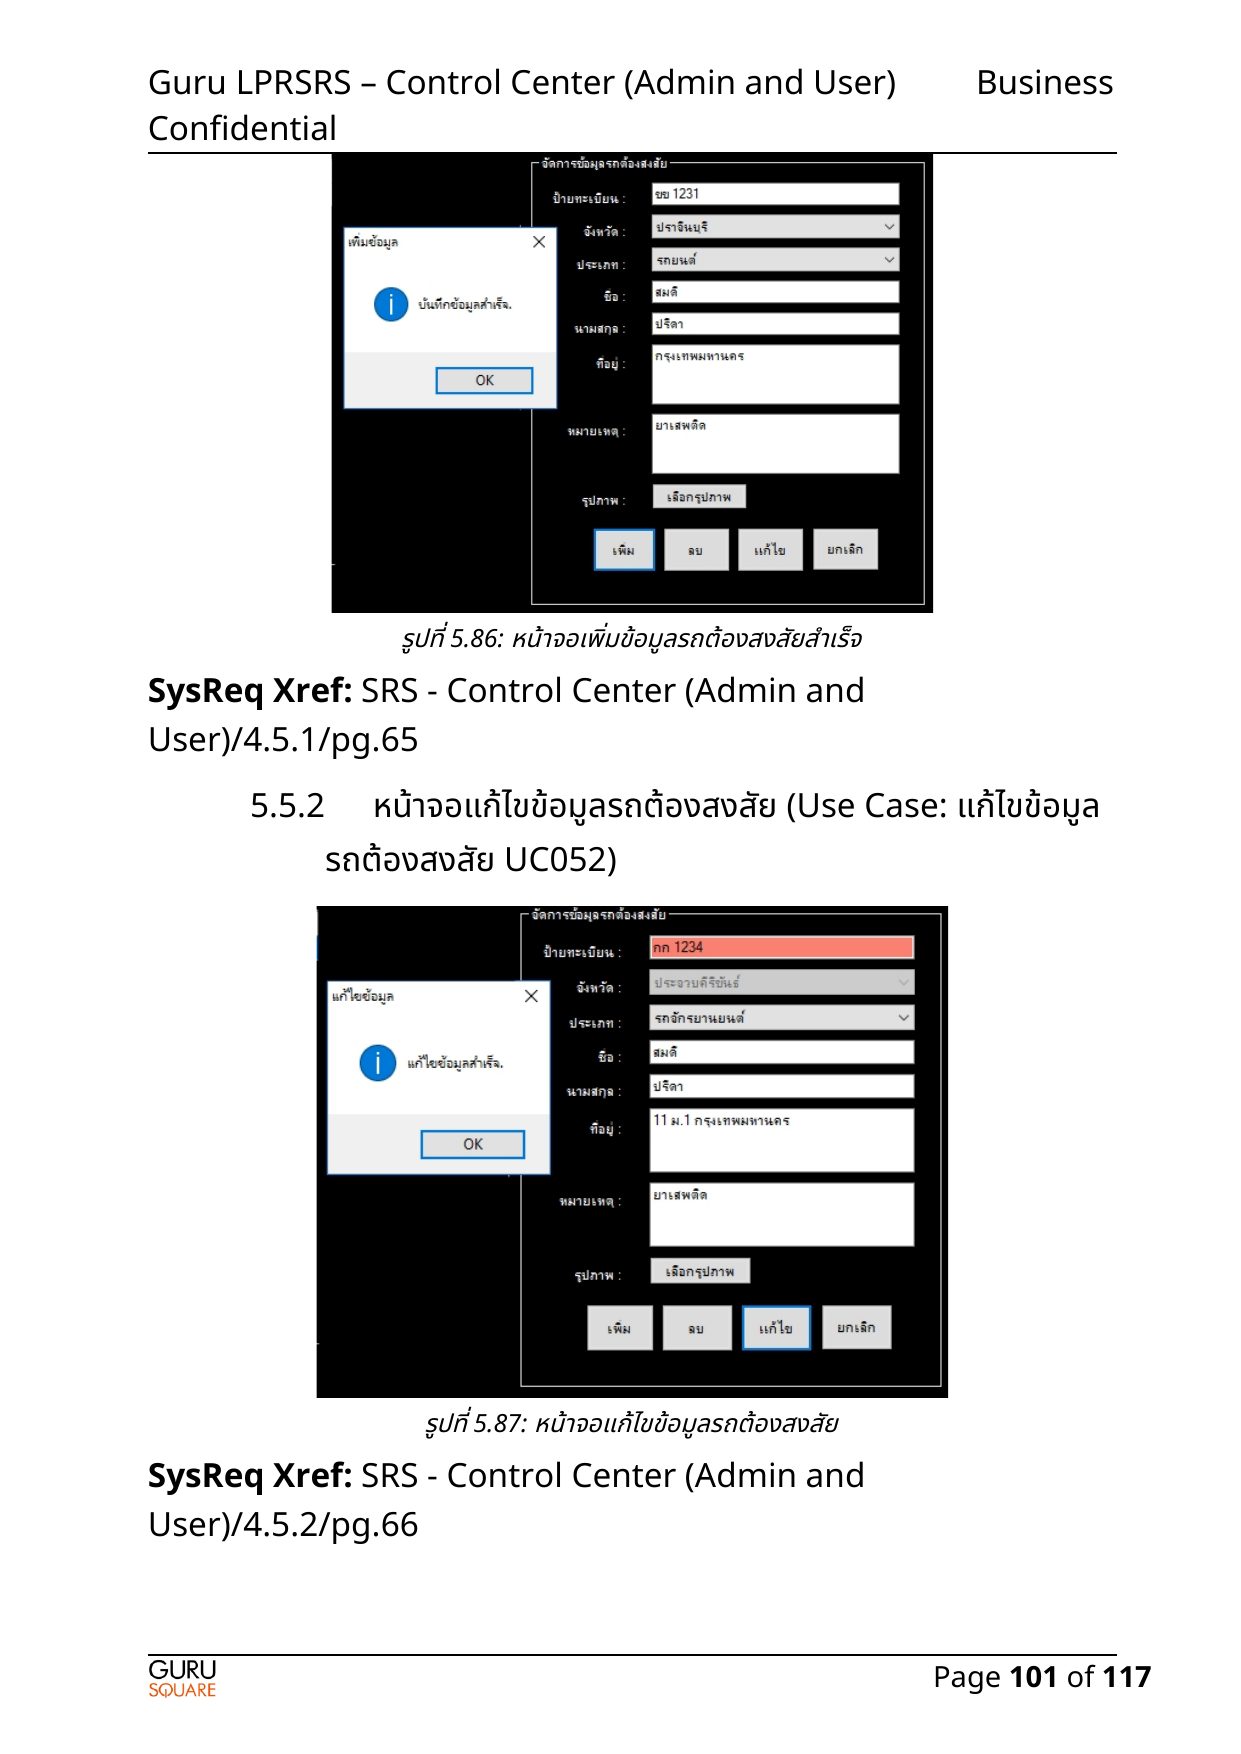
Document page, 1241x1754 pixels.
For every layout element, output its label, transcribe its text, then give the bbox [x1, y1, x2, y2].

picture [147, 1657, 218, 1699]
picture [331, 154, 934, 613]
text SysReq Xref: SRS - Control Center (Admin and User)/4.5.2/pg.50 [148, 1452, 1117, 1547]
list หน้าจอแก้ไขข้อมูลรถต้องสงสัย (Use Case: แก้ไขข้อมูลรถต้องสงสัย UC052) [250, 781, 1117, 886]
picture [316, 906, 949, 1398]
text SysReq Xref: SRS - Control Center (Admin and User)/4.5.1/pg.49 [148, 667, 1117, 761]
